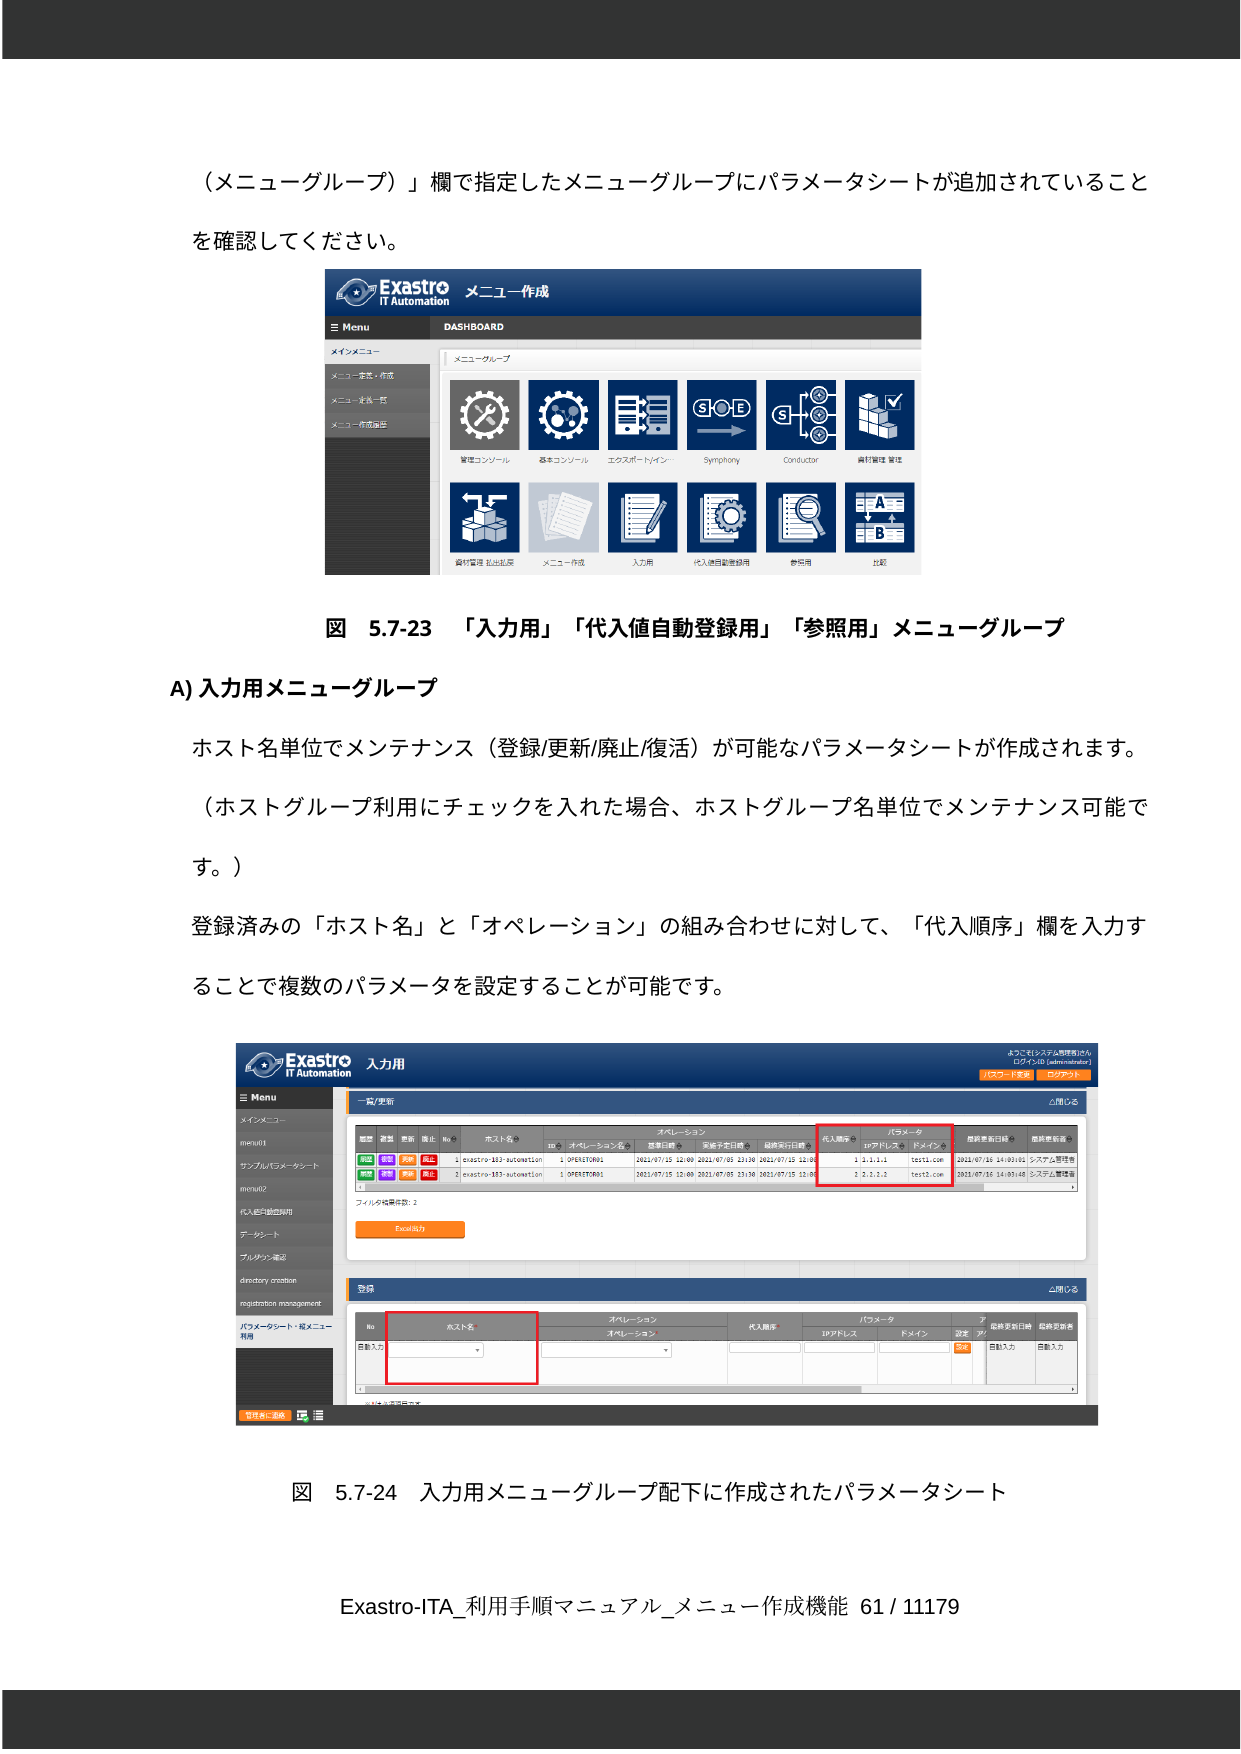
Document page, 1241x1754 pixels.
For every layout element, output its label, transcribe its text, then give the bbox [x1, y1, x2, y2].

text ホスト名単位でメンテナンス（登録/更新/廃止/復活）が可能なパラメータシートが作成されます。 [191, 717, 1152, 776]
text A) 入力用メニューグループ [169, 657, 1152, 717]
text （ホストグループ利用にチェックを入れた場合、ホストグループ名単位でメンテナンス可能です。） [191, 776, 1152, 895]
picture [2, 0, 1241, 59]
text 図 5.7-24 入力用メニューグループ配下に作成されたパラメータシート [148, 1461, 1152, 1521]
list 図 5.7-23 「入力用」「代入値自動登録用」「参照用」メニューグループ [191, 597, 1152, 657]
picture [235, 1043, 1099, 1427]
picture [2, 1690, 1241, 1749]
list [191, 151, 1152, 270]
picture [324, 269, 922, 575]
text 登録済みの「ホスト名」と「オペレーション」の組み合わせに対して、「代入順序」欄を入力することで複数のパラメータを設定することが可能です。 [191, 895, 1152, 1014]
